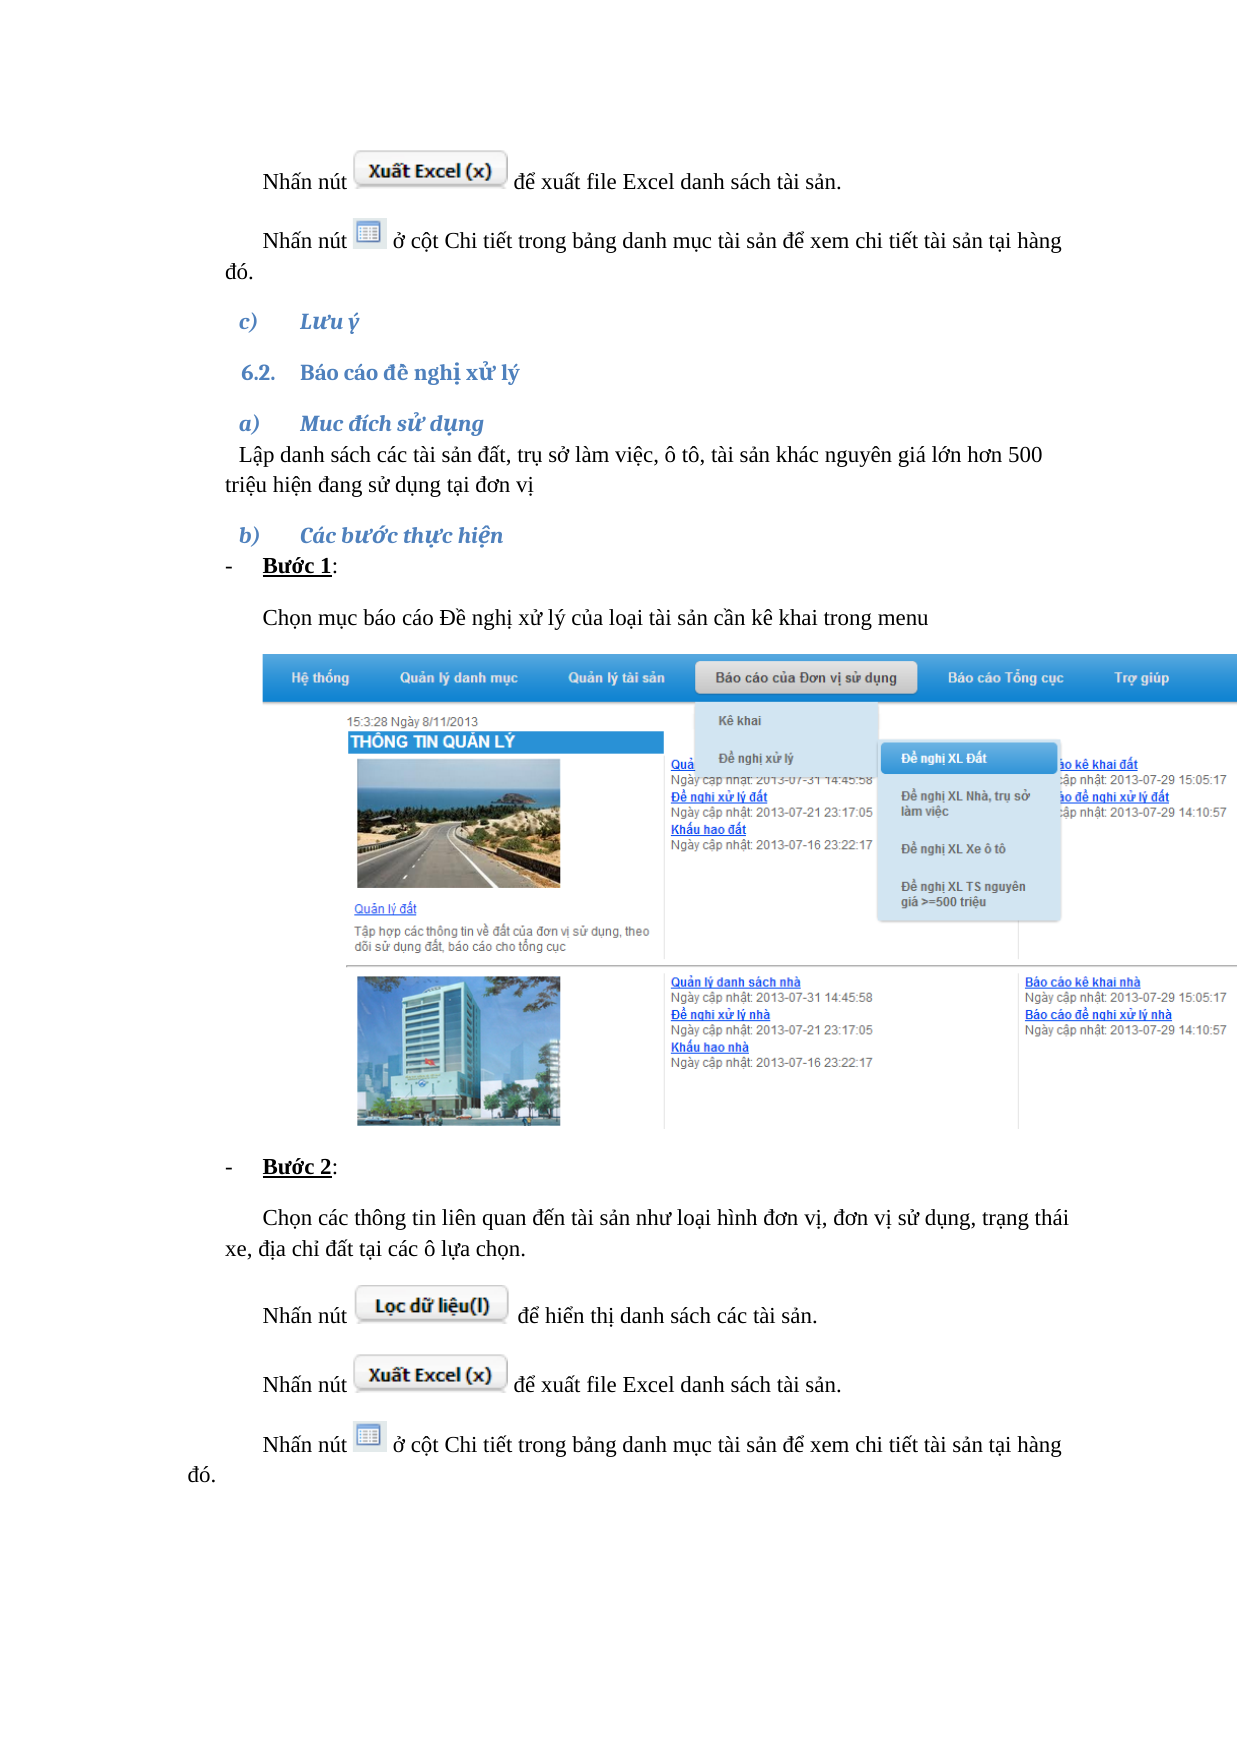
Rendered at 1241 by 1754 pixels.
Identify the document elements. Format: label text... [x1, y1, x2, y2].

text Nhấn nút ở cột Chi tiết trong bảng danh mục tài sản để xem chi tiết tài sản tại hàng đó. [225, 219, 1090, 284]
text Nhấn nút để xuất file Excel danh sách tài sản. [187, 1353, 1090, 1397]
text Nhấn nút ở cột Chi tiết trong bảng danh mục tài sản để xem chi tiết tài sản tại hàng đó. [187, 1422, 1090, 1487]
subtitle Báo cáo đề nghị xử lý [241, 360, 1090, 386]
picture [352, 150, 508, 189]
text Nhấn nút để hiển thị danh sách các tài sản. [187, 1286, 1090, 1328]
text Nhấn nút để xuất file Excel danh sách tài sản. [225, 150, 1090, 194]
text Chọn các thông tin liên quan đến tài sản như loại hình đơn vị, đơn vị sử dụng, trạng thái xe, địa chỉ đất tại các ô lựa chọn. [225, 1204, 1090, 1261]
picture [352, 1421, 387, 1452]
subtitle Lưu ý [239, 309, 1090, 335]
picture [352, 218, 387, 249]
text Chọn mục báo cáo Đề nghị xử lý của loại tài sản cần kê khai trong menu [187, 604, 1090, 630]
picture [352, 1353, 508, 1393]
picture [262, 654, 1237, 1129]
subtitle Muc đích sử dụng [239, 411, 1090, 437]
list Bước 1: [225, 553, 1090, 579]
list Bước 2: [225, 1153, 1090, 1180]
text Lập danh sách các tài sản đất, trụ sở làm việc, ô tô, tài sản khác nguyên giá lớn hơn 500 triệu hiện đang sử dụng tại đơn vị [225, 441, 1090, 498]
picture [352, 1285, 512, 1324]
subtitle Các bước thực hiện [239, 522, 1090, 549]
